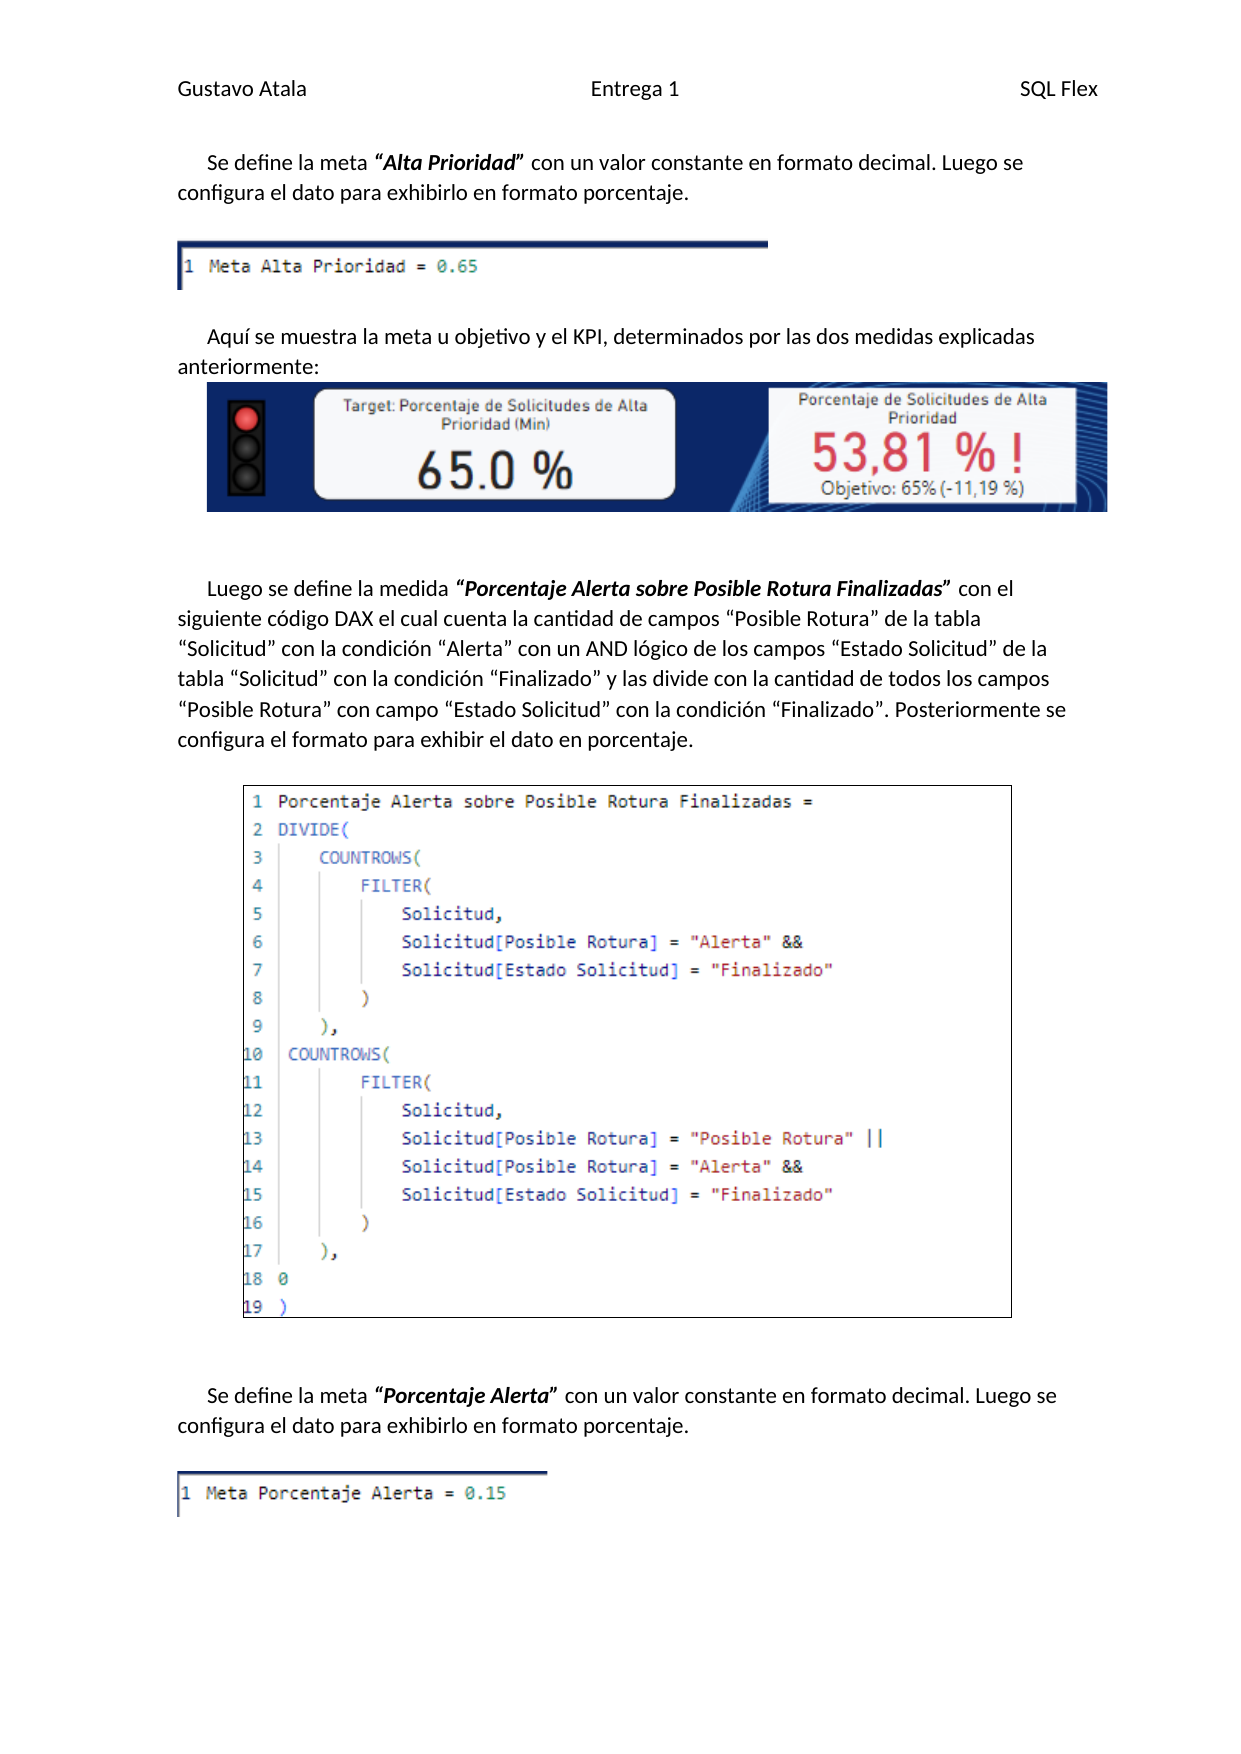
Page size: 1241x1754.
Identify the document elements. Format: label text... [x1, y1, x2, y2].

text Luego se define la medida “Porcentaje Alerta sobre Posible Rotura Finalizadas” con el siguiente código DAX el cual cuenta la cantidad de campos “Posible Rotura” de la tabla “Solicitud” con la condición “Alerta” con un AND lógico de los campos “Estado Solicitud” de la tabla “Solicitud” con la condición “Finalizado” y las divide con la cantidad de todos los campos “Posible Rotura” con campo “Estado Solicitud” con la condición “Finalizado”. Posteriormente se configura el formato para exhibir el dato en porcentaje. [177, 574, 1078, 753]
picture [244, 786, 1011, 1317]
picture [177, 238, 768, 290]
text Se define la meta “Porcentaje Alerta” con un valor constante en formato decimal. Luego se configura el dato para exhibirlo en formato porcentaje. [177, 1381, 1078, 1439]
text Aquí se muestra la meta u objetivo y el KPI, determinados por las dos medidas explicadas anteriormente: [177, 322, 1078, 380]
text Se define la meta “Alta Prioridad” con un valor constante en formato decimal. Luego se configura el dato para exhibirlo en formato porcentaje. [177, 148, 1078, 206]
picture [206, 382, 1108, 512]
picture [177, 1471, 548, 1517]
